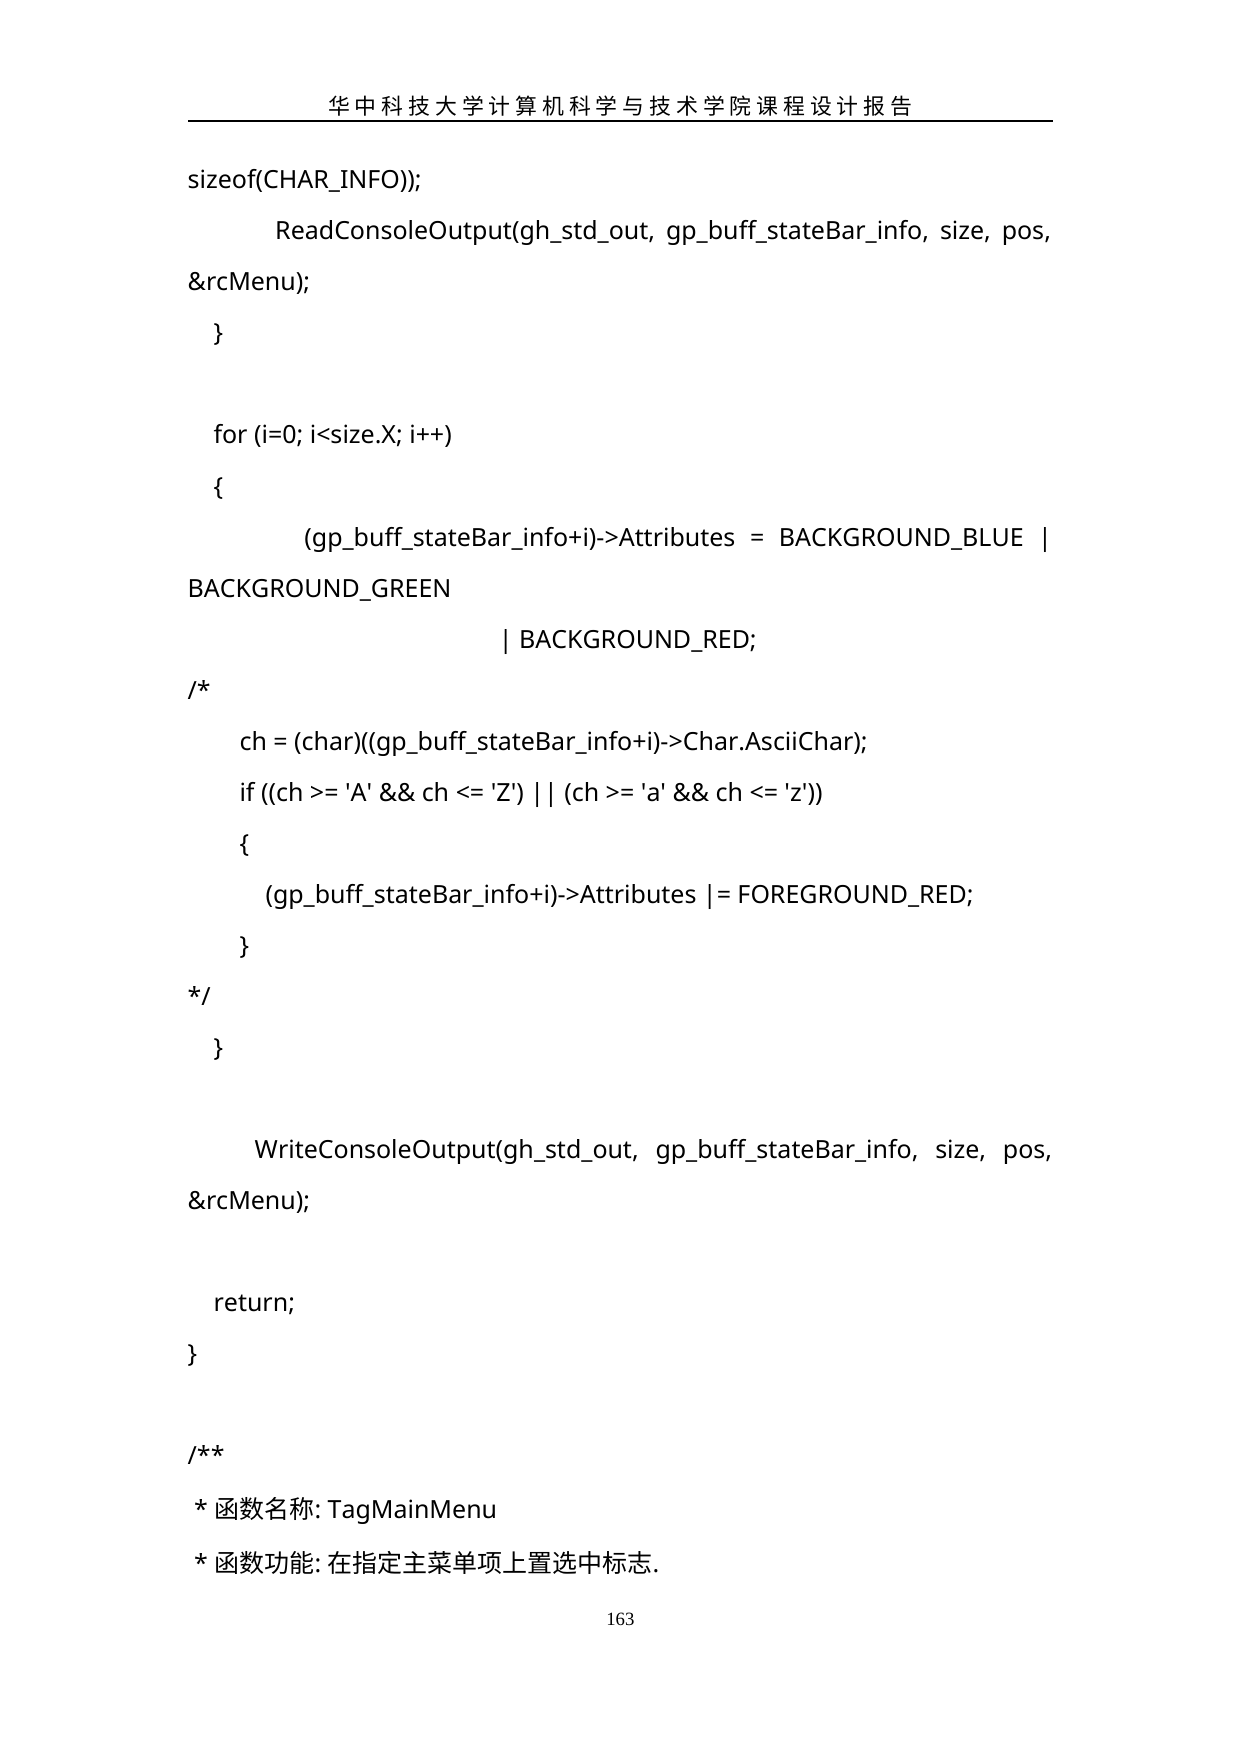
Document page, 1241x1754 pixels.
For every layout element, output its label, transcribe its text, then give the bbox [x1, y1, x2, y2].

text for (i=0; i<size.X; i++) [187, 417, 1053, 451]
text (gp_buff_stateBar_info+i)->Attributes |= FOREGROUND_RED; [187, 877, 1053, 911]
text } [187, 315, 1053, 349]
text { [187, 826, 1053, 859]
text ReadConsoleOutput(gh_std_out, gp_buff_stateBar_info, size, pos, &rcMenu); [187, 213, 1053, 298]
text return; [187, 1285, 1053, 1319]
text * 函数名称: TagMainMenu [187, 1489, 1053, 1525]
text if ((ch >= 'A' && ch <= 'Z') || (ch >= 'a' && ch <= 'z')) [187, 774, 1053, 808]
text (gp_buff_stateBar_info+i)->Attributes = BACKGROUND_BLUE | BACKGROUND_GREEN [187, 519, 1053, 604]
text /** [187, 1438, 1053, 1472]
text | BACKGROUND_RED; [187, 621, 1053, 655]
text * 函数功能: 在指定主菜单项上置选中标志. [187, 1543, 1053, 1580]
text ch = (char)((gp_buff_stateBar_info+i)->Char.AsciiChar); [187, 723, 1053, 757]
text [187, 162, 1053, 196]
text */ [187, 979, 1053, 1013]
text } [187, 1030, 1053, 1064]
text { [187, 468, 1053, 502]
text /* [187, 672, 1053, 706]
text } [187, 1336, 1053, 1370]
text WriteConsoleOutput(gh_std_out, gp_buff_stateBar_info, size, pos, &rcMenu); [187, 1132, 1053, 1217]
text } [187, 928, 1053, 962]
